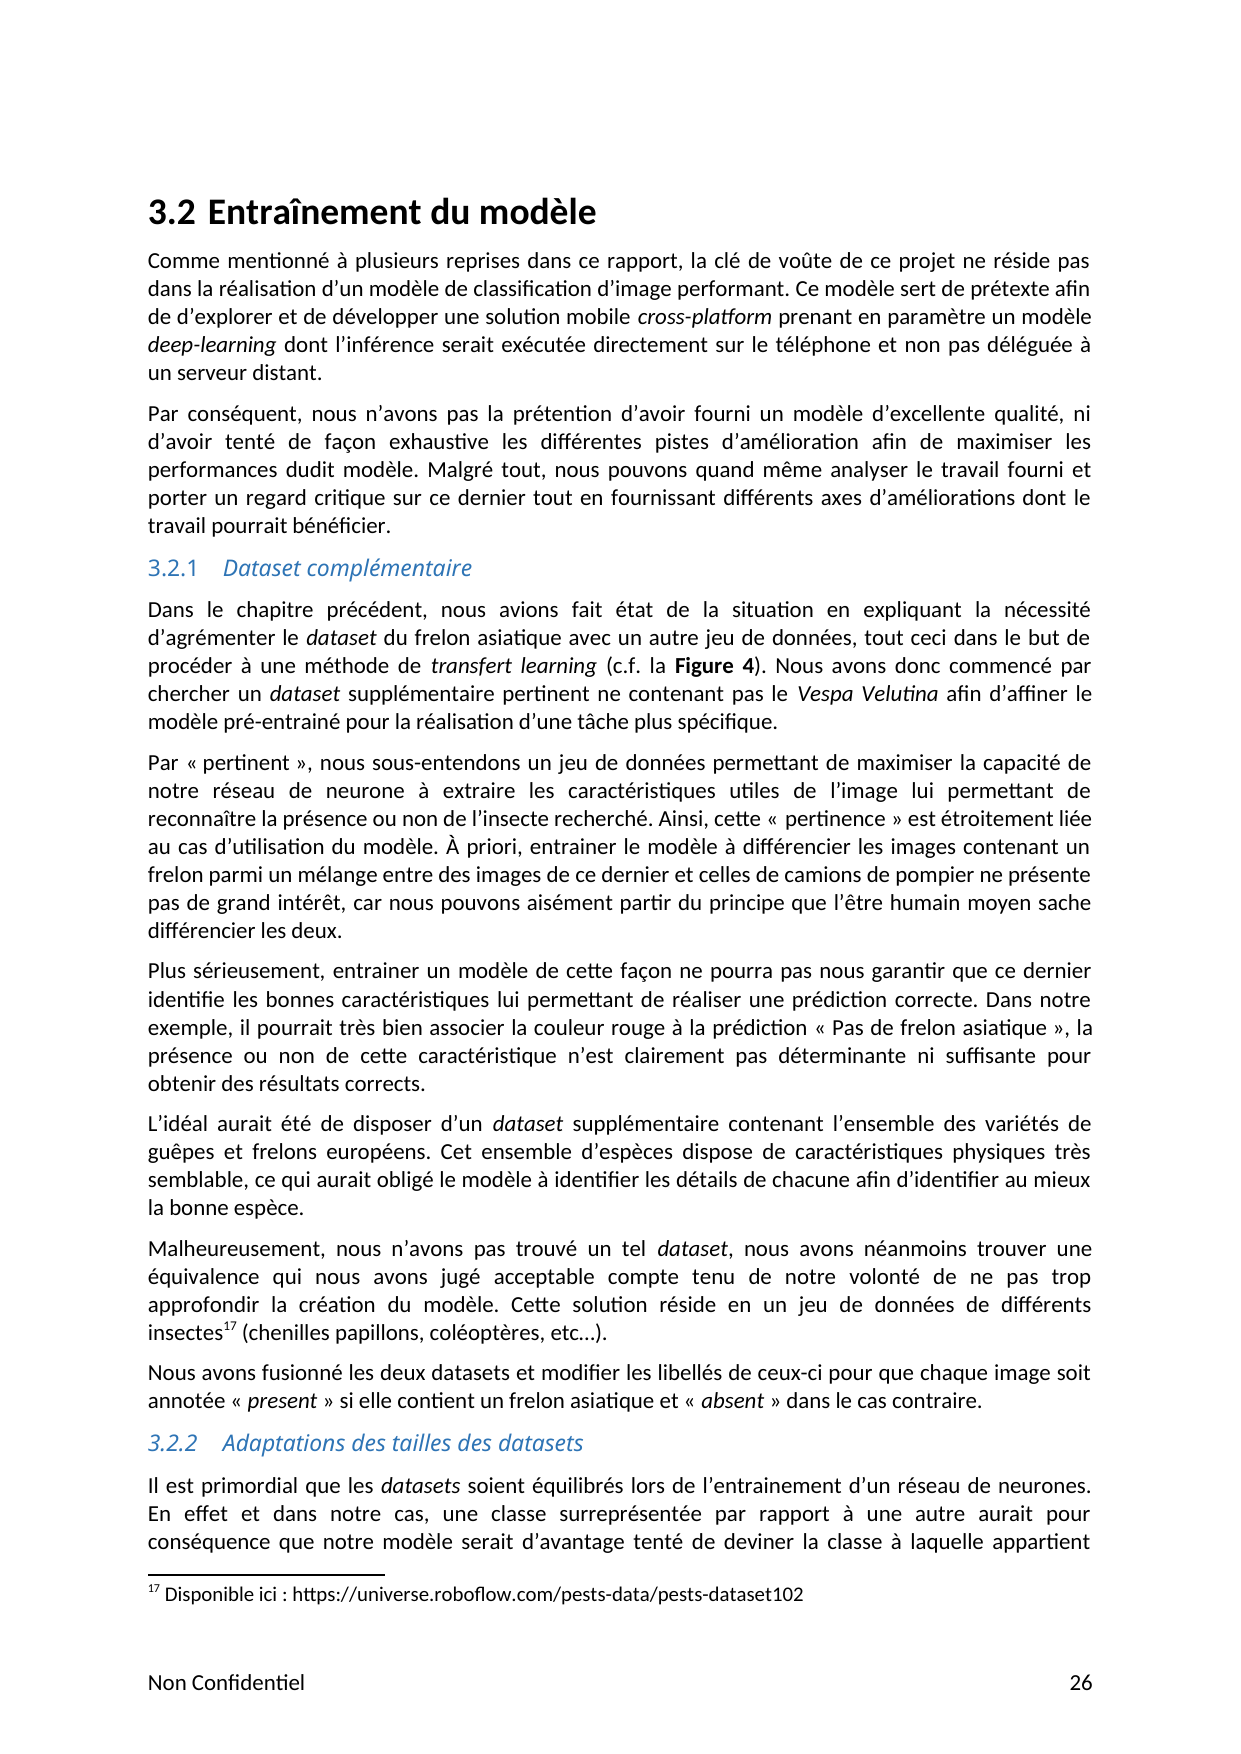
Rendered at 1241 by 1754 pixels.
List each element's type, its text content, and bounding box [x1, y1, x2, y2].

text Dans le chapitre précédent, nous avions fait état de la situation en expliquant la nécessité d’agrémenter le dataset du frelon asiatique avec un autre jeu de données, tout ceci dans le but de procéder à une méthode de transfert learning (c.f. la Figure 4). Nous avons donc commencé par chercher un dataset supplémentaire pertinent ne contenant pas le Vespa Velutina afin d’affiner le modèle pré-entrainé pour la réalisation d’une tâche plus spécifique. [148, 595, 1093, 736]
text Nous avons fusionné les deux datasets et modifier les libellés de ceux-ci pour que chaque image soit annotée « present » si elle contient un frelon asiatique et « absent » dans le cas contraire. [148, 1358, 1093, 1414]
subtitle Adaptations des tailles des datasets [148, 1427, 1093, 1458]
subtitle Dataset complémentaire [148, 552, 1093, 583]
text Malheureusement, nous n’avons pas trouvé un tel dataset, nous avons néanmoins trouver une équivalence qui nous avons jugé acceptable compte tenu de notre volonté de ne pas trop approfondir la création du modèle. Cette solution réside en un jeu de données de différents insectes (chenilles papillons, coléoptères, etc…). [148, 1234, 1093, 1346]
text Plus sérieusement, entrainer un modèle de cette façon ne pourra pas nous garantir que ce dernier identifie les bonnes caractéristiques lui permettant de réaliser une prédiction correcte. Dans notre exemple, il pourrait très bien associer la couleur rouge à la prédiction « Pas de frelon asiatique », la présence ou non de cette caractéristique n’est clairement pas déterminante ni suffisante pour obtenir des résultats corrects. [148, 957, 1093, 1097]
text Par conséquent, nous n’avons pas la prétention d’avoir fourni un modèle d’excellente qualité, ni d’avoir tenté de façon exhaustive les différentes pistes d’amélioration afin de maximiser les performances dudit modèle. Malgré tout, nous pouvons quand même analyser le travail fourni et porter un regard critique sur ce dernier tout en fournissant différents axes d’améliorations dont le travail pourrait bénéficier. [148, 399, 1093, 539]
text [148, 1471, 1093, 1555]
subtitle Entraînement du modèle [148, 188, 1093, 234]
text Comme mentionné à plusieurs reprises dans ce rapport, la clé de voûte de ce projet ne réside pas dans la réalisation d’un modèle de classification d’image performant. Ce modèle sert de prétexte afin de d’explorer et de développer une solution mobile cross-platform prenant en paramètre un modèle deep-learning dont l’inférence serait exécutée directement sur le téléphone et non pas déléguée à un serveur distant. [148, 246, 1093, 387]
text Par « pertinent », nous sous-entendons un jeu de données permettant de maximiser la capacité de notre réseau de neurone à extraire les caractéristiques utiles de l’image lui permettant de reconnaître la présence ou non de l’insecte recherché. Ainsi, cette « pertinence » est étroitement liée au cas d’utilisation du modèle. À priori, entrainer le modèle à différencier les images contenant un frelon parmi un mélange entre des images de ce dernier et celles de camions de pompier ne présente pas de grand intérêt, car nous pouvons aisément partir du principe que l’être humain moyen sache différencier les deux. [148, 748, 1093, 944]
text L’idéal aurait été de disposer d’un dataset supplémentaire contenant l’ensemble des variétés de guêpes et frelons européens. Cet ensemble d’espèces dispose de caractéristiques physiques très semblable, ce qui aurait obligé le modèle à identifier les détails de chacune afin d’identifier au mieux la bonne espèce. [148, 1109, 1093, 1221]
